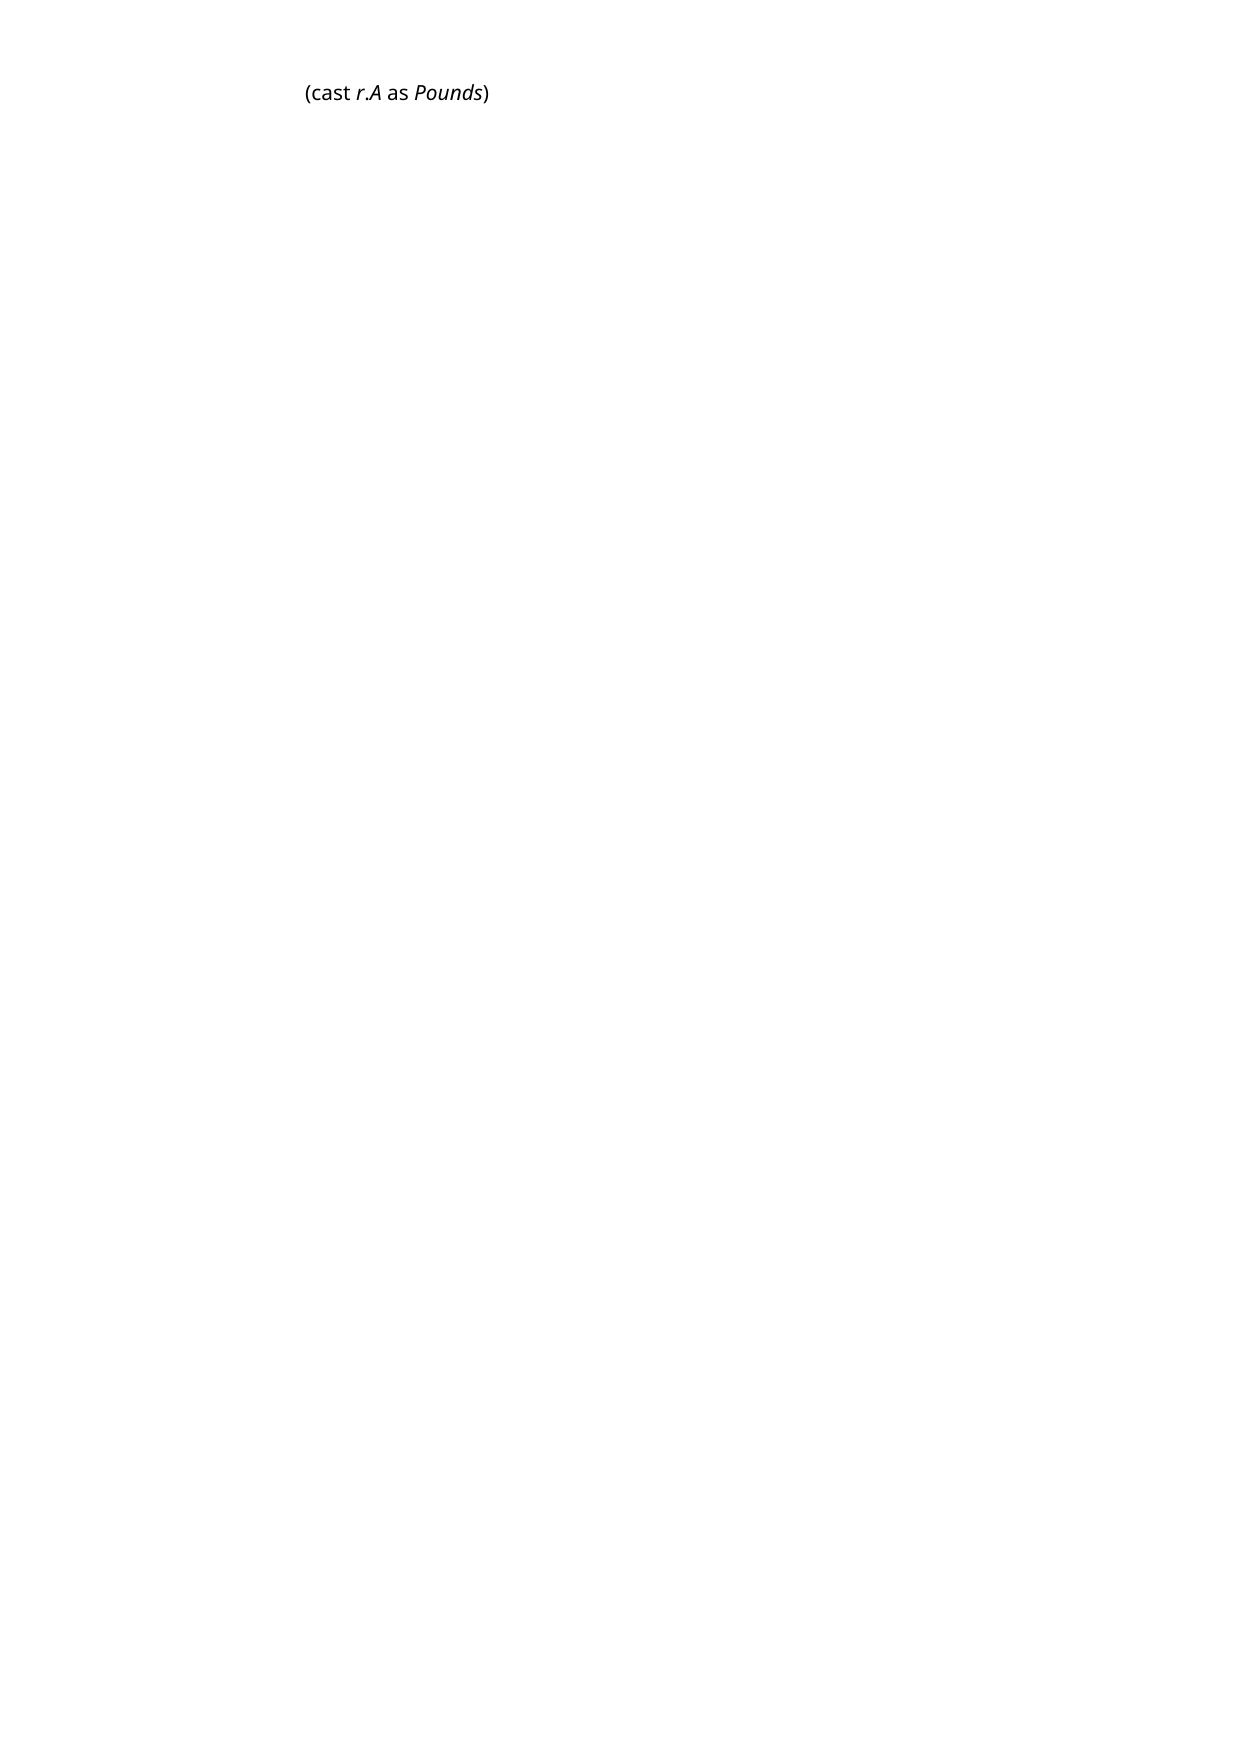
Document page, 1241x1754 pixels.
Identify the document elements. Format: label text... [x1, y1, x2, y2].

text (cast r.A as Pounds) [305, 81, 1192, 106]
